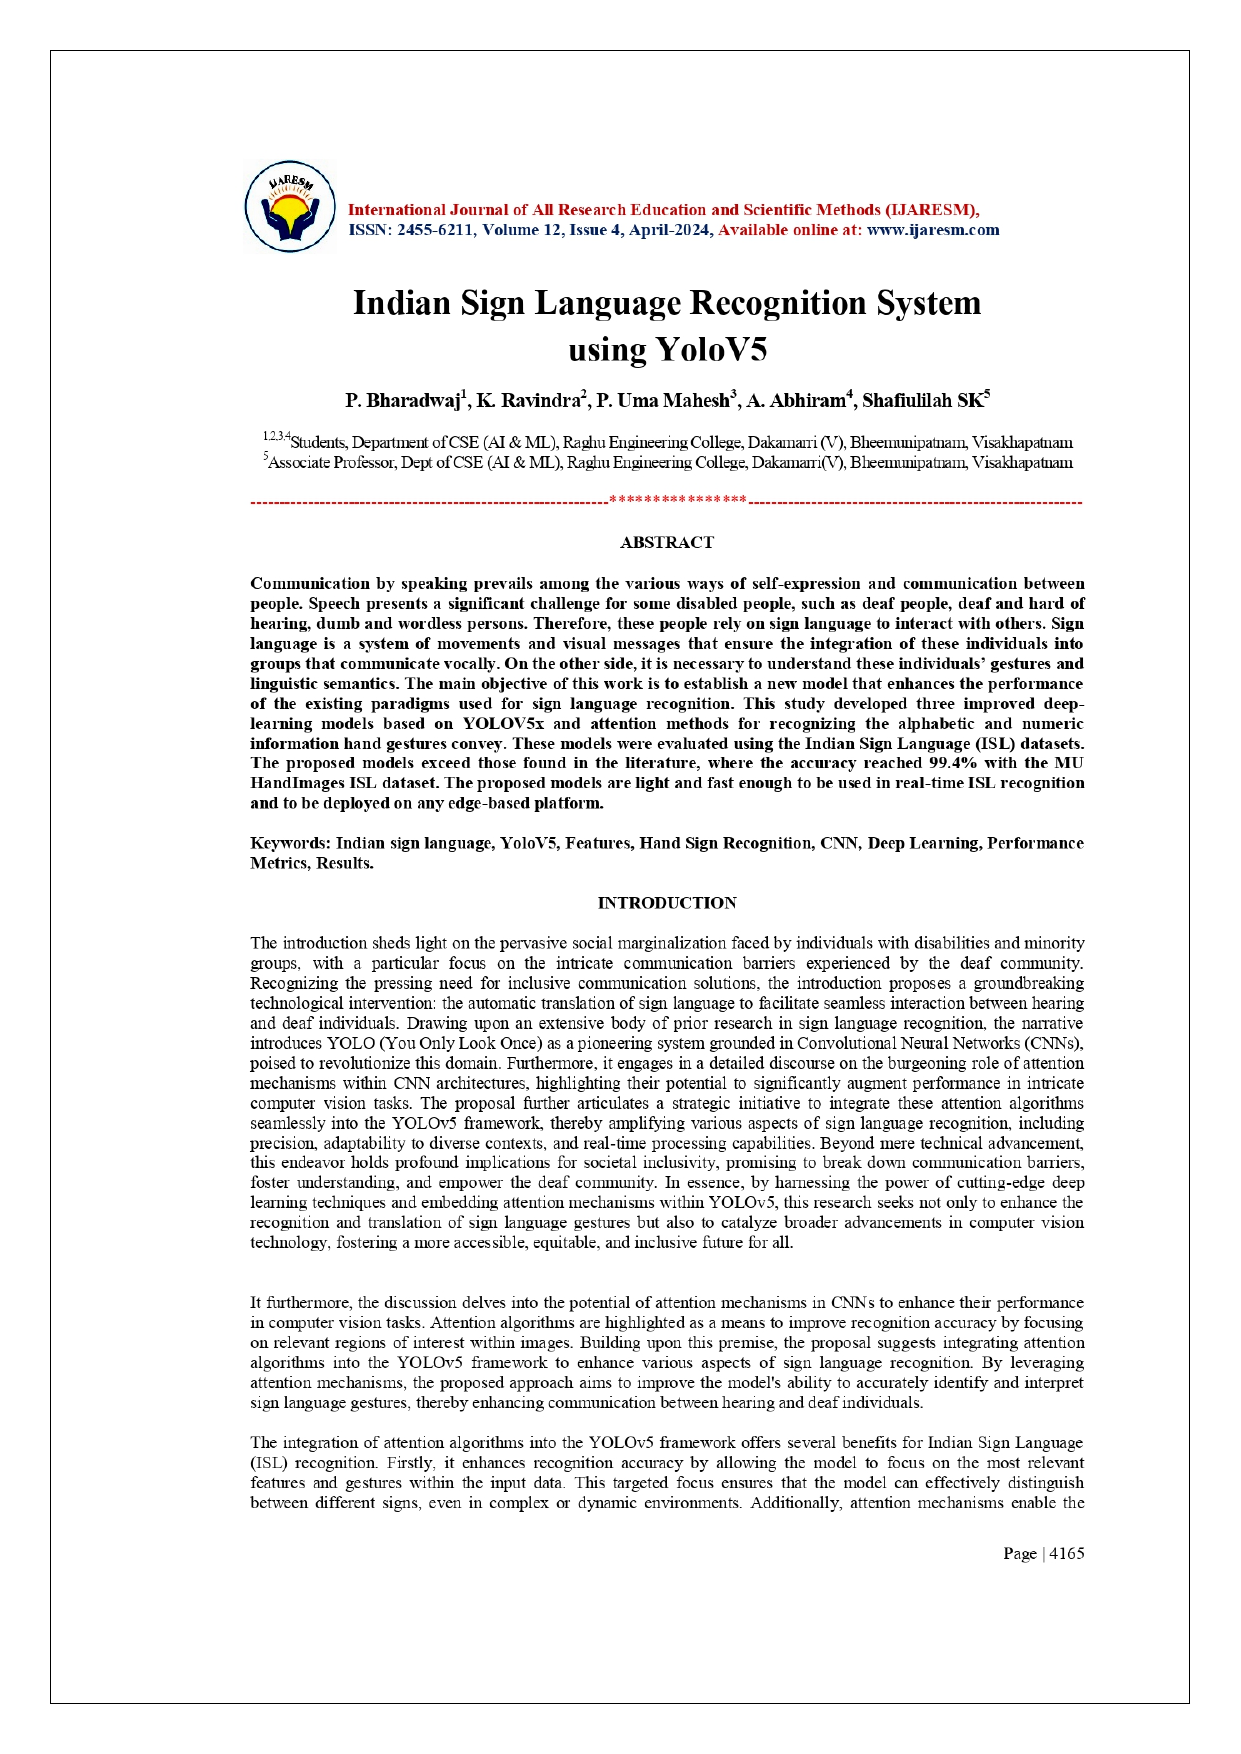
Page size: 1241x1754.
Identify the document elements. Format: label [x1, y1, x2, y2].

picture [150, 150, 1184, 1604]
